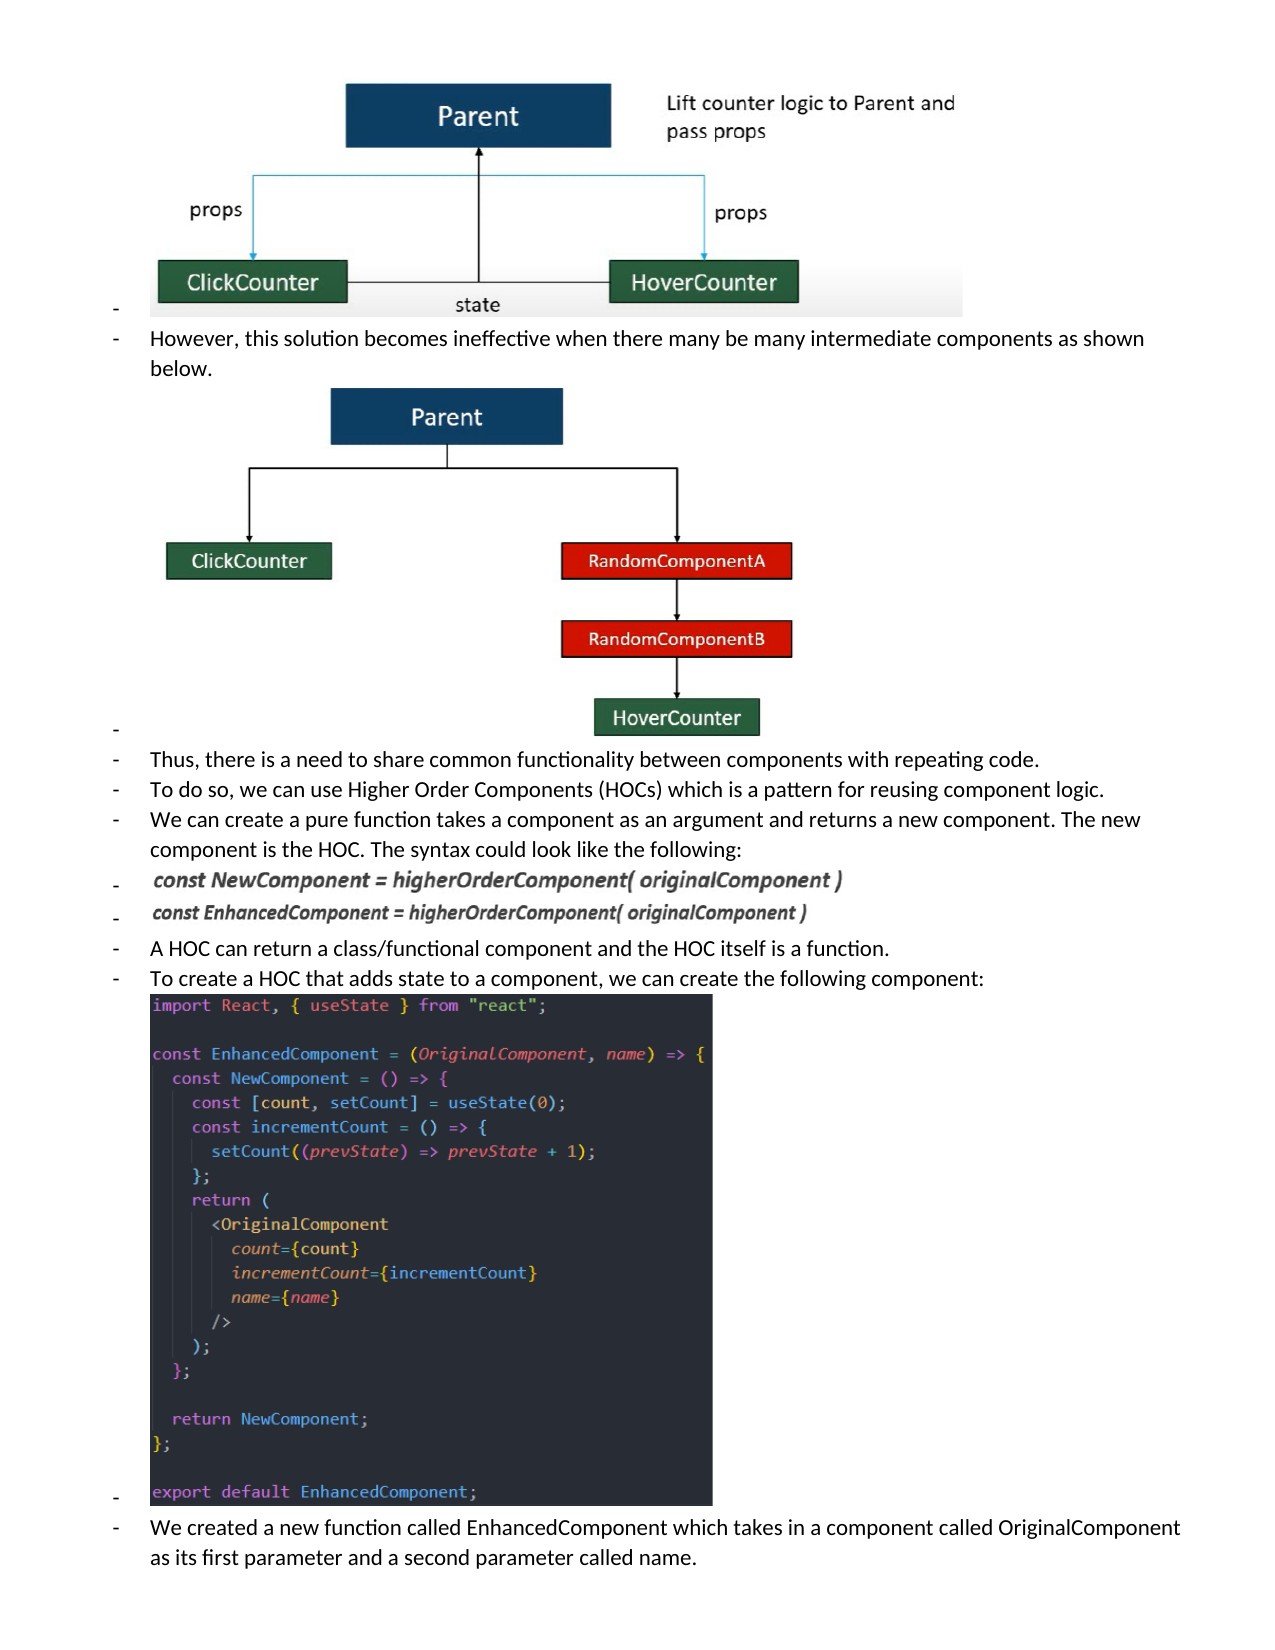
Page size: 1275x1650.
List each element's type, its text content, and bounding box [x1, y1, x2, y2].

picture [150, 865, 846, 894]
list To create a HOC that adds state to a component, we can create the following component: [112, 964, 1200, 992]
list We created a new function called EnhancedComponent which takes in a component called OriginalComponent as its first parameter and a second parameter called name. [112, 1513, 1200, 1572]
picture [150, 901, 813, 927]
list Thus, there is a need to share common functionality between components with repeating code. [112, 745, 1200, 773]
list We can create a pure function takes a component as an argument and returns a new component. The new component is the HOC. The syntax could look like the following: [112, 805, 1200, 864]
picture [150, 994, 713, 1506]
list A HOC can return a class/functional component and the HOC itself is a function. [112, 934, 1200, 962]
picture [150, 75, 963, 317]
list To do so, we can use Higher Order Components (HOCs) which is a pattern for reusing component logic. [112, 775, 1200, 803]
list However, this solution becomes ineffective when there many be many intermediate components as shown below. [112, 324, 1200, 383]
picture [150, 384, 799, 737]
